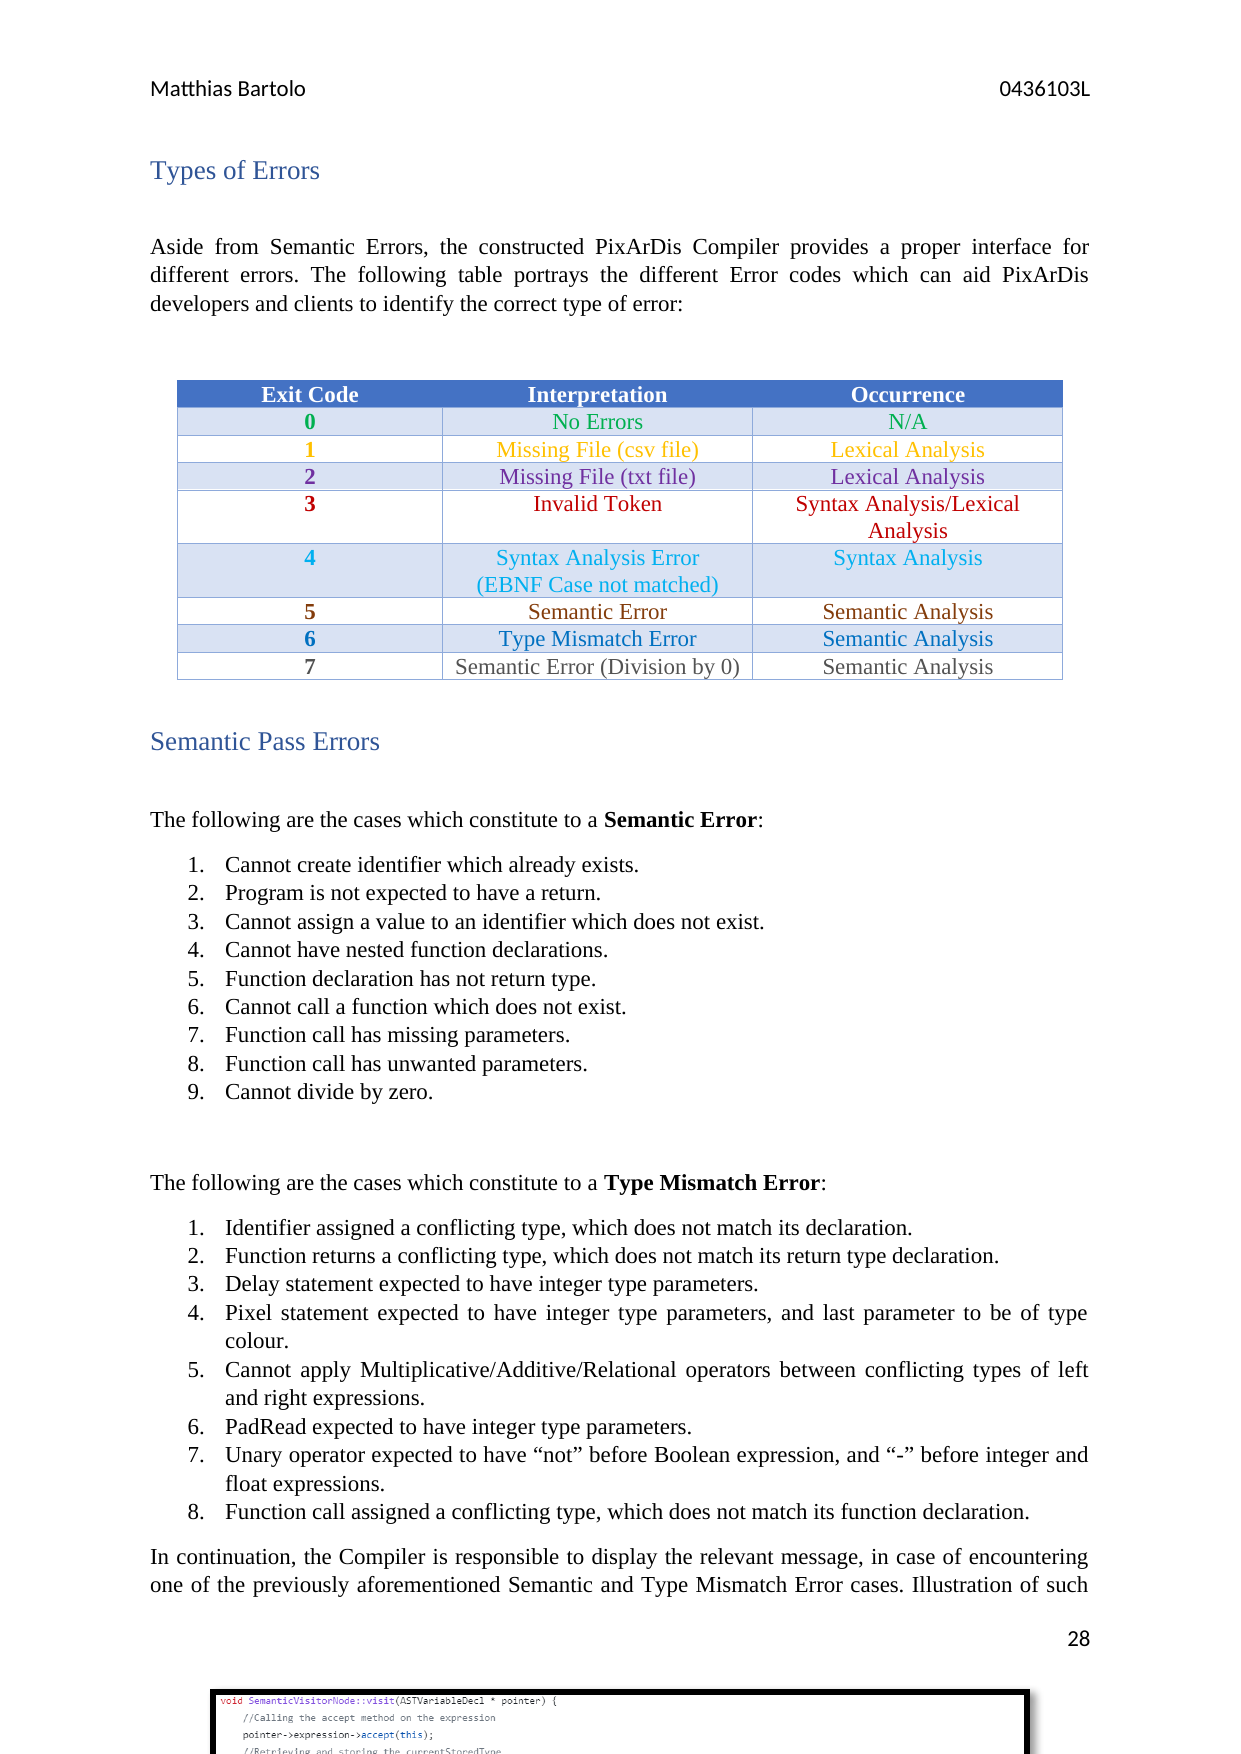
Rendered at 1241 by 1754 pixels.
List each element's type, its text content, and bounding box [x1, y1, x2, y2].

table_cell Syntax Analysis [753, 544, 1062, 597]
subtitle Types of Errors [150, 154, 1090, 185]
list Function call has unwanted parameters. [187, 1050, 1090, 1076]
table_cell Semantic Analysis [753, 598, 1062, 624]
list Cannot have nested function declarations. [187, 936, 1090, 962]
table_cell Semantic Analysis [753, 625, 1062, 652]
text The following are the cases which constitute to a Semantic Error: [150, 806, 1090, 832]
list Function declaration has not return type. [187, 964, 1090, 991]
table_cell Invalid Token [443, 491, 752, 543]
text Aside from Semantic Errors, the constructed PixArDis Compiler provides a proper interface for different errors. The following table portrays the different Error codes which can aid PixArDis developers and clients to identify the correct type of error: [150, 233, 1090, 316]
list Cannot apply Multiplicative/Additive/Relational operators between conflicting types of left and right expressions. [187, 1356, 1090, 1411]
subtitle Semantic Pass Errors [150, 725, 1090, 756]
table_cell 6 [178, 625, 442, 652]
list Delay statement expected to have integer type parameters. [187, 1271, 1090, 1297]
table_cell 4 [178, 544, 442, 597]
list PadRead expected to have integer type parameters. [187, 1413, 1090, 1439]
table_cell Syntax Analysis/Lexical Analysis [753, 491, 1062, 543]
list Cannot call a function which does not exist. [187, 993, 1090, 1019]
list Unary operator expected to have “not” before Boolean expression, and “-” before integer and float expressions. [187, 1441, 1090, 1496]
table_header Occurrence [753, 381, 1062, 407]
table_cell Semantic Error [443, 598, 752, 624]
table_cell Semantic Analysis [753, 653, 1062, 679]
table_cell Lexical Analysis [753, 463, 1062, 489]
table_header Interpretation [443, 381, 752, 407]
list Function call assigned a conflicting type, which does not match its function declaration. [187, 1498, 1090, 1524]
picture [216, 1695, 1024, 1754]
table_cell 2 [178, 463, 442, 489]
table_cell Missing File (txt file) [443, 463, 752, 489]
table_cell Lexical Analysis [753, 436, 1062, 462]
table_cell 1 [178, 436, 442, 462]
list Identifier assigned a conflicting type, which does not match its declaration. [187, 1214, 1090, 1240]
list Pixel statement expected to have integer type parameters, and last parameter to be of type colour. [187, 1299, 1090, 1354]
table_header Exit Code [178, 381, 442, 407]
table_cell Type Mismatch Error [443, 625, 752, 652]
table_cell 7 [178, 653, 442, 679]
table_cell 3 [178, 491, 442, 543]
table_cell N/A [753, 408, 1062, 435]
table_cell Semantic Error (Division by 0) [443, 653, 752, 679]
table_cell Missing File (csv file) [443, 436, 752, 462]
table_cell No Errors [443, 408, 752, 435]
table_cell 0 [178, 408, 442, 435]
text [150, 1543, 1090, 1598]
list Program is not expected to have a return. [187, 879, 1090, 906]
list Cannot create identifier which already exists. [187, 851, 1090, 877]
list Cannot divide by zero. [187, 1078, 1090, 1105]
table_cell 5 [178, 598, 442, 624]
text The following are the cases which constitute to a Type Mismatch Error: [150, 1168, 1090, 1195]
list Cannot assign a value to an identifier which does not exist. [187, 908, 1090, 934]
list Function call has missing parameters. [187, 1021, 1090, 1048]
list Function returns a conflicting type, which does not match its return type declaration. [187, 1242, 1090, 1268]
table_cell Syntax Analysis Error (EBNF Case not matched) [443, 544, 752, 597]
